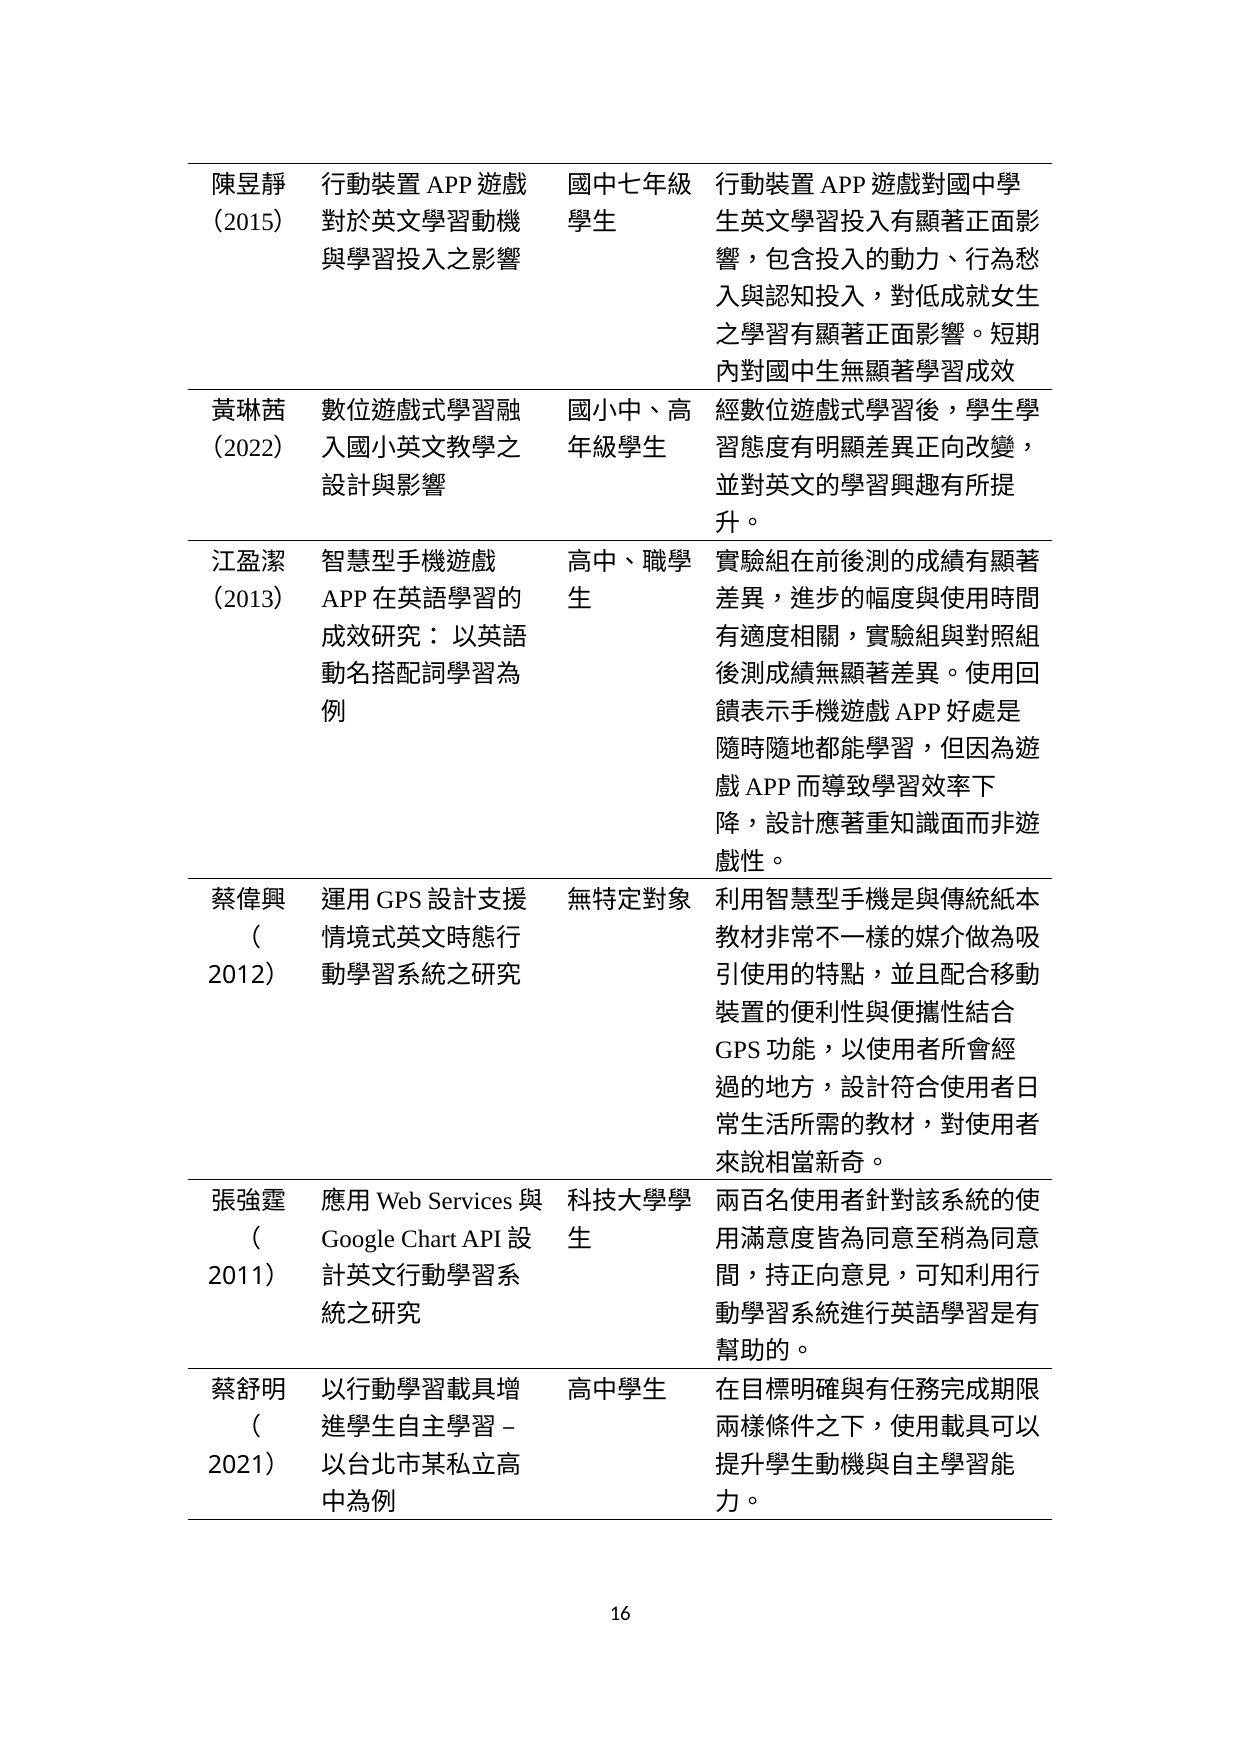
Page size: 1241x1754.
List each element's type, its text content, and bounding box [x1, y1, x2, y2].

table_cell 張強霆 （2011） [188, 1180, 310, 1368]
table_cell 利用智慧型手機是與傳統紙本教材非常不一樣的媒介做為吸引使用的特點，並且配合移動裝置的便利性與便攜性結合GPS功能，以使用者所會經過的地方，設計符合使用者日常生活所需的教材，對使用者來說相當新奇。 [704, 879, 1052, 1179]
table_cell 運用GPS設計支援情境式英文時態行動學習系統之研究 [310, 879, 556, 1179]
table_cell 國小中、高年級學生 [556, 390, 704, 539]
table_cell 高中學生 [556, 1369, 704, 1519]
table_cell 在目標明確與有任務完成期限兩樣條件之下，使用載具可以提升學生動機與自主學習能力。 [704, 1369, 1052, 1519]
table_cell 無特定對象 [556, 879, 704, 1179]
table_cell 黃琳茜 （2022） [188, 390, 310, 539]
table_cell 數位遊戲式學習融入國小英文教學之設計與影響 [310, 390, 556, 539]
table_cell 科技大學學生 [556, 1180, 704, 1368]
table_cell 蔡偉興 （2012） [188, 879, 310, 1179]
table_cell 蔡舒明 （2021） [188, 1369, 310, 1519]
table_cell 高中、職學生 [556, 541, 704, 878]
table_cell 國中七年級學生 [556, 164, 704, 388]
table_cell 經數位遊戲式學習後，學生學習態度有明顯差異正向改變，並對英文的學習興趣有所提升。 [704, 390, 1052, 539]
table_cell 實驗組在前後測的成績有顯著差異，進步的幅度與使用時間有適度相關，實驗組與對照組後測成績無顯著差異。使用回饋表示手機遊戲APP好處是隨時隨地都能學習，但因為遊戲APP而導致學習效率下降，設計應著重知識面而非遊戲性。 [704, 541, 1052, 878]
table_cell 陳昱靜 （2015） [188, 164, 310, 388]
table_cell 江盈潔 （2013） [188, 541, 310, 878]
table_cell 兩百名使用者針對該系統的使用滿意度皆為同意至稍為同意間，持正向意見，可知利用行動學習系統進行英語學習是有幫助的。 [704, 1180, 1052, 1368]
table_cell 以行動學習載具增進學生自主學習 – 以台北市某私立高中為例 [310, 1369, 556, 1519]
table_cell 應用Web Services 與Google Chart API設計英文行動學習系統之研究 [310, 1180, 556, 1368]
table_cell 行動裝置APP遊戲對國中學生英文學習投入有顯著正面影響，包含投入的動力、行為愁入與認知投入，對低成就女生之學習有顯著正面影響。短期內對國中生無顯著學習成效 [704, 164, 1052, 388]
table_cell 智慧型手機遊戲APP在英語學習的成效研究： 以英語動名搭配詞學習為例 [310, 541, 556, 878]
table_cell 行動裝置APP遊戲對於英文學習動機與學習投入之影響 [310, 164, 556, 388]
